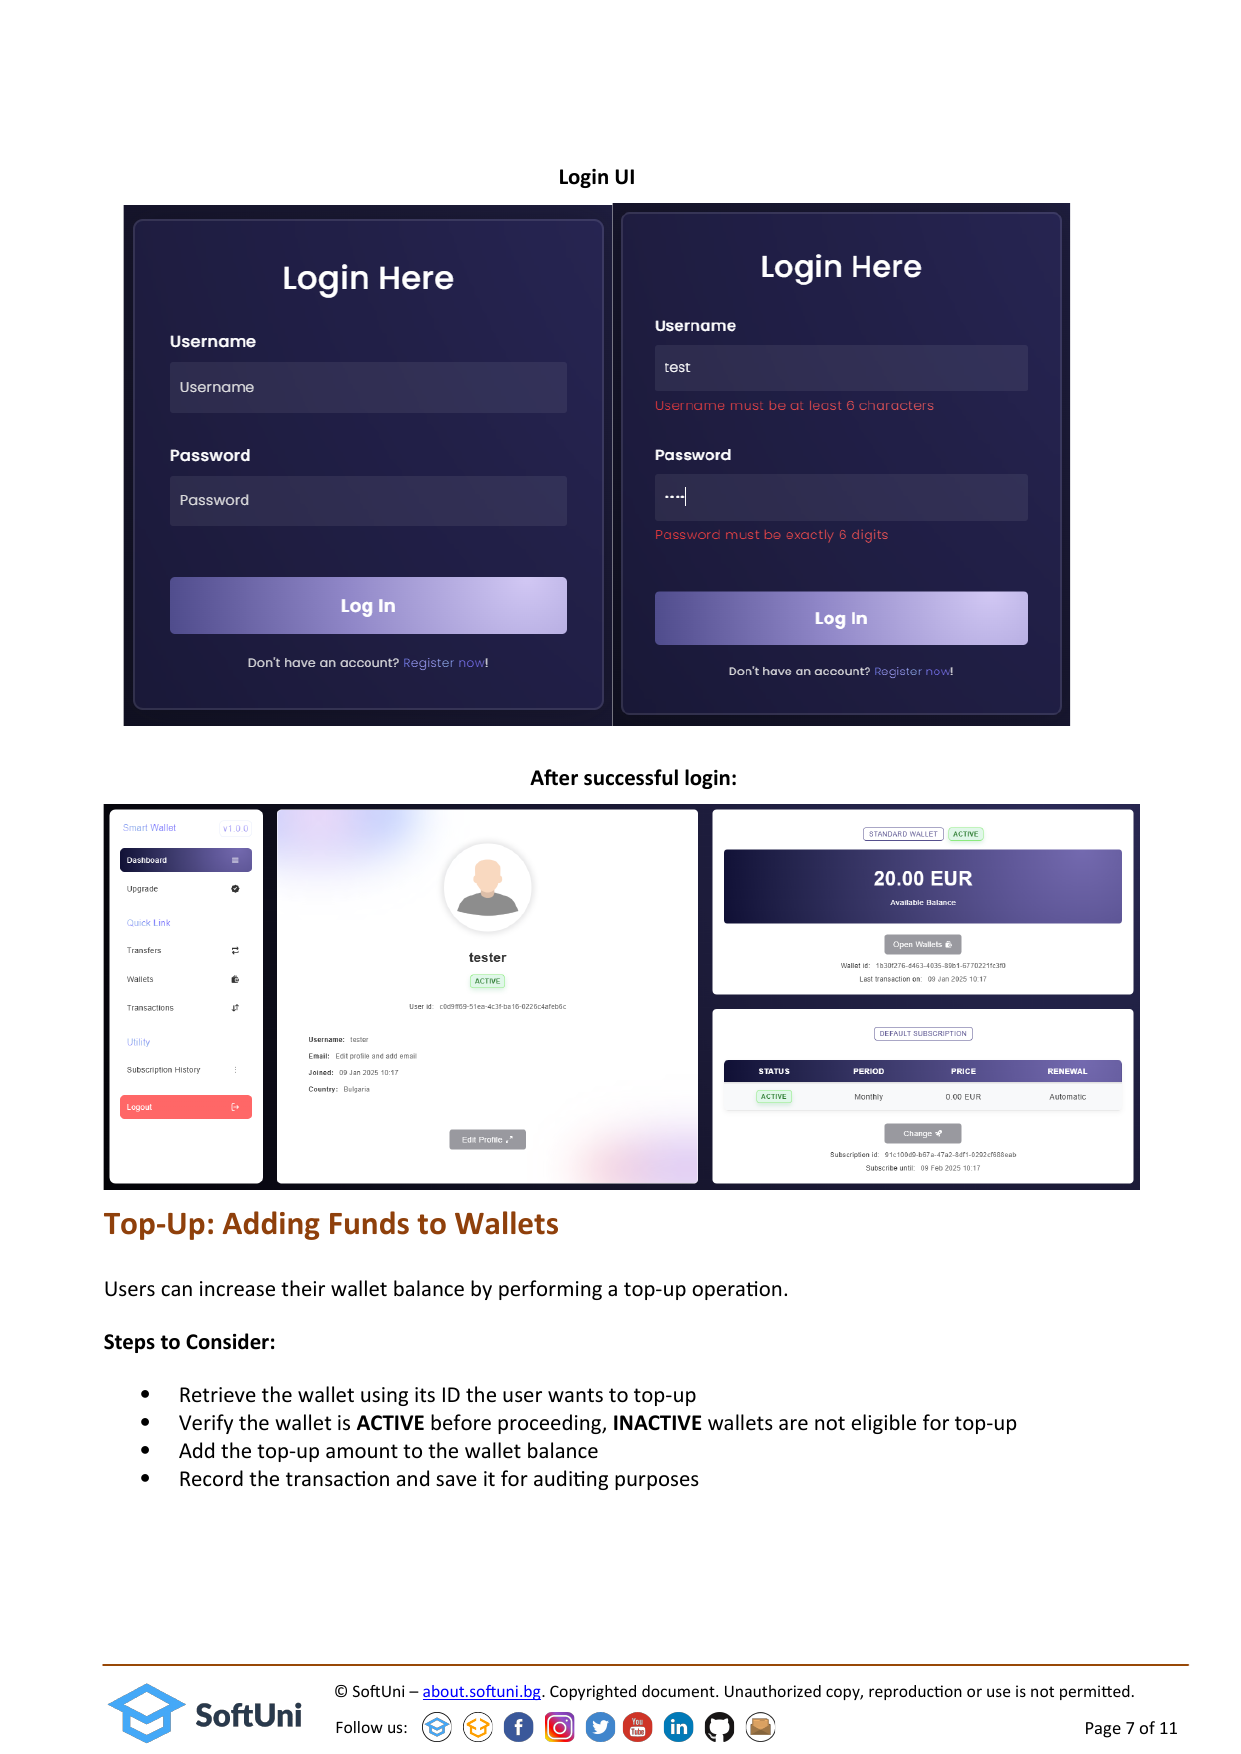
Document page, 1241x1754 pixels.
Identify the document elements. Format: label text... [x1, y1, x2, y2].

text Users can increase their wallet balance by performing a top-up operation. [103, 1274, 1090, 1302]
picture [663, 1712, 672, 1721]
picture [463, 1712, 493, 1742]
list Record the transaction and save it for auditing purposes [141, 1464, 1090, 1492]
picture [685, 1733, 694, 1742]
text After successful login: [177, 763, 1090, 792]
picture [123, 203, 1071, 726]
list Retrieve the wallet using its ID the user wants to top-up [141, 1380, 1090, 1408]
list Add the top-up amount to the wallet balance [141, 1436, 1090, 1464]
picture [622, 1712, 653, 1742]
text Login UI [103, 162, 1090, 191]
picture [663, 1733, 672, 1742]
picture [585, 1712, 616, 1742]
picture [422, 1712, 452, 1742]
picture [103, 804, 1140, 1190]
picture [503, 1712, 534, 1742]
picture [101, 1677, 308, 1749]
picture [677, 1724, 687, 1734]
list Verify the wallet is ACTIVE before proceeding, INACTIVE wallets are not eligible for top-up [141, 1408, 1090, 1436]
picture [545, 1712, 575, 1742]
picture [704, 1712, 735, 1742]
picture [685, 1712, 694, 1721]
picture [745, 1712, 776, 1742]
text Steps to Consider: [103, 1327, 1090, 1355]
subtitle Top-Up: Adding Funds to Wallets [103, 1202, 1090, 1243]
